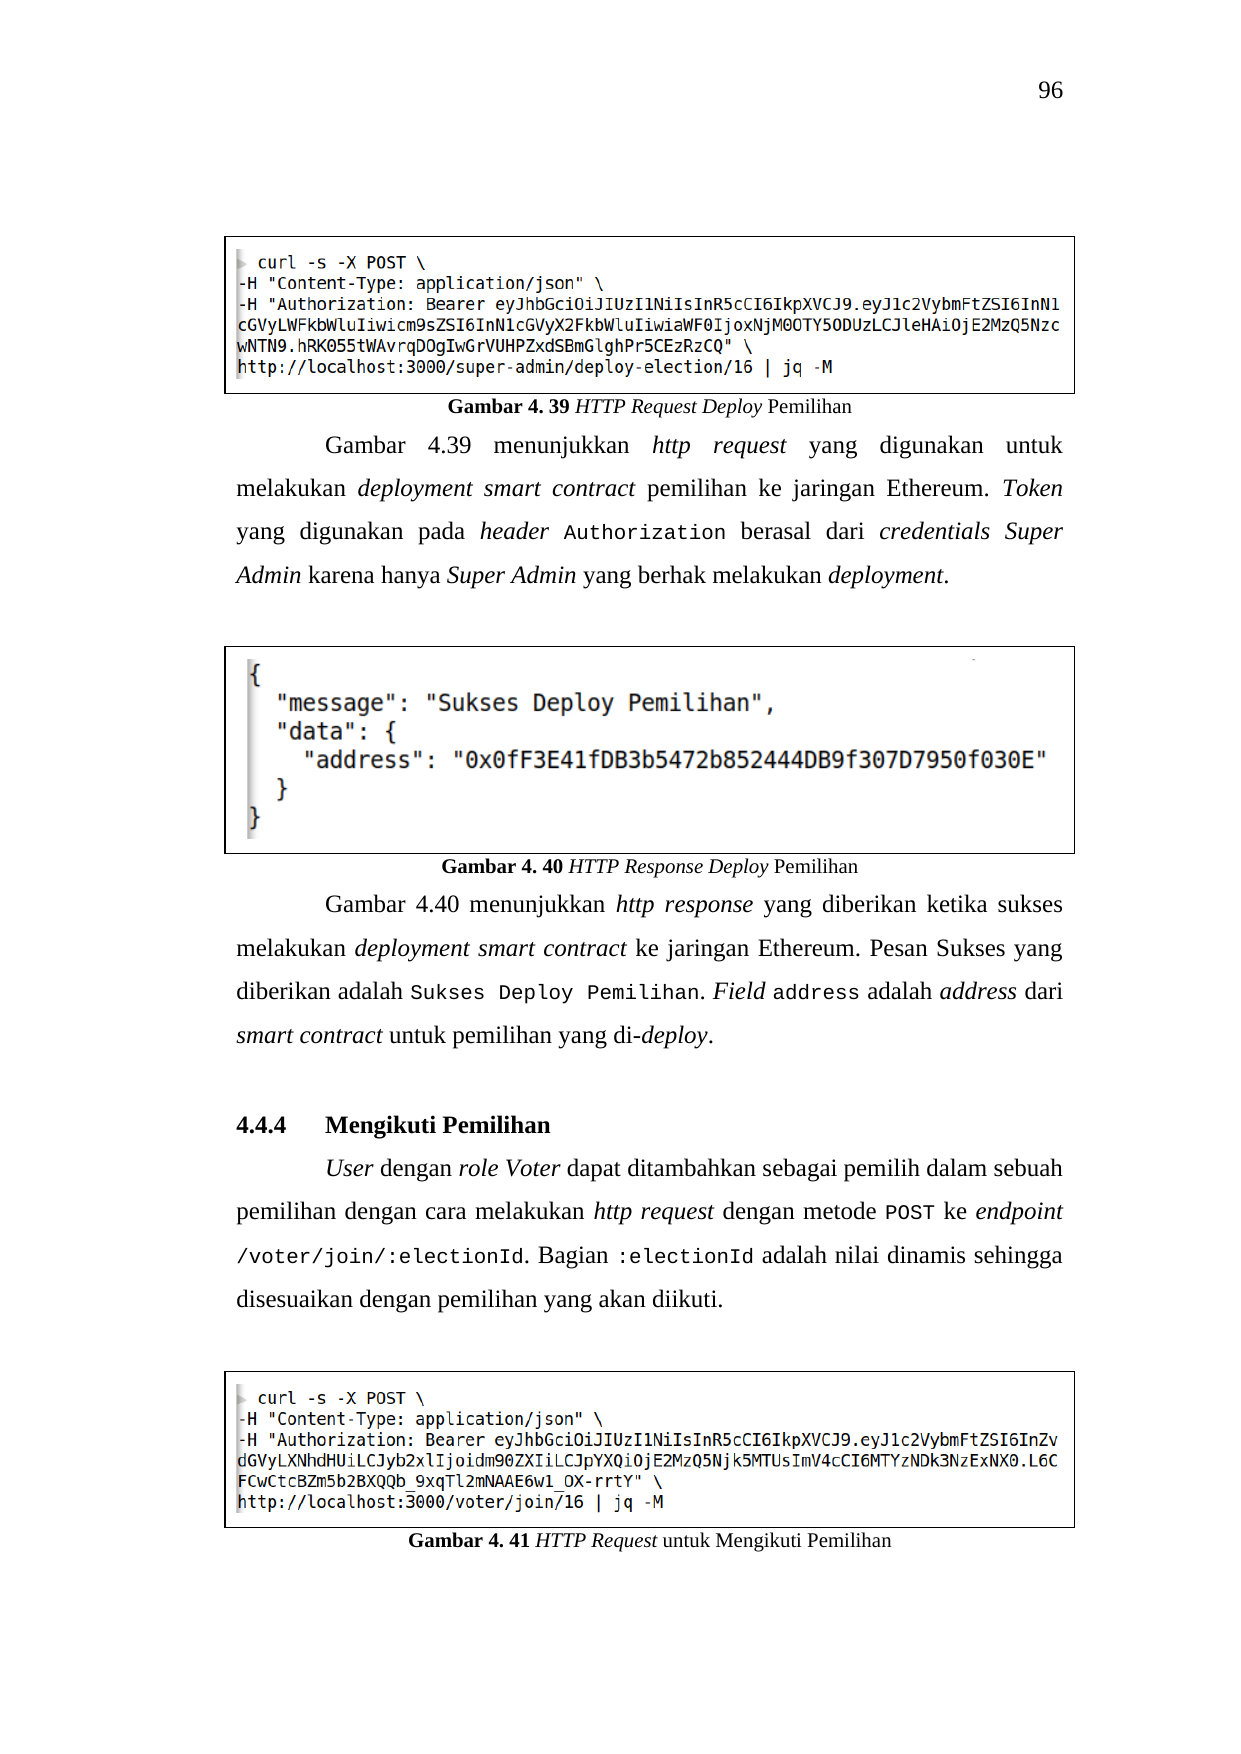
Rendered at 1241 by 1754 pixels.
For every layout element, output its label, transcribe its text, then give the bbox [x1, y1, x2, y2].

picture [236, 1384, 1064, 1513]
text Gambar 4. 40 HTTP Response Deploy Pemilihan [236, 854, 1063, 878]
text Gambar 4.40 menunjukkan http response yang diberikan ketika sukses melakukan deployment smart contract ke jaringan Ethereum. Pesan Sukses yang diberikan adalah Sukses Deploy Pemilihan. Field address adalah address dari smart contract untuk pemilihan yang di-deploy. [236, 889, 1063, 1048]
subtitle Mengikuti Pemilihan [236, 1110, 1063, 1139]
text Gambar 4.39 menunjukkan http request yang digunakan untuk melakukan deployment smart contract pemilihan ke jaringan Ethereum. Token yang digunakan pada header Authorization berasal dari credentials Super Admin karena hanya Super Admin yang berhak melakukan deployment. [236, 430, 1063, 589]
table_header [226, 237, 1074, 393]
picture [247, 659, 1053, 839]
text Gambar 4. 41 HTTP Request untuk Mengikuti Pemilihan [236, 1528, 1063, 1552]
table_header [226, 647, 1074, 852]
picture [236, 249, 1064, 379]
text Gambar 4. 39 HTTP Request Deploy Pemilihan [236, 394, 1063, 418]
text User dengan role Voter dapat ditambahkan sebagai pemilih dalam sebuah pemilihan dengan cara melakukan http request dengan metode POST ke endpoint /voter/join/:electionId. Bagian :electionId adalah nilai dinamis sehingga disesuaikan dengan pemilihan yang akan diikuti. [236, 1153, 1063, 1313]
table_header [226, 1372, 1074, 1527]
